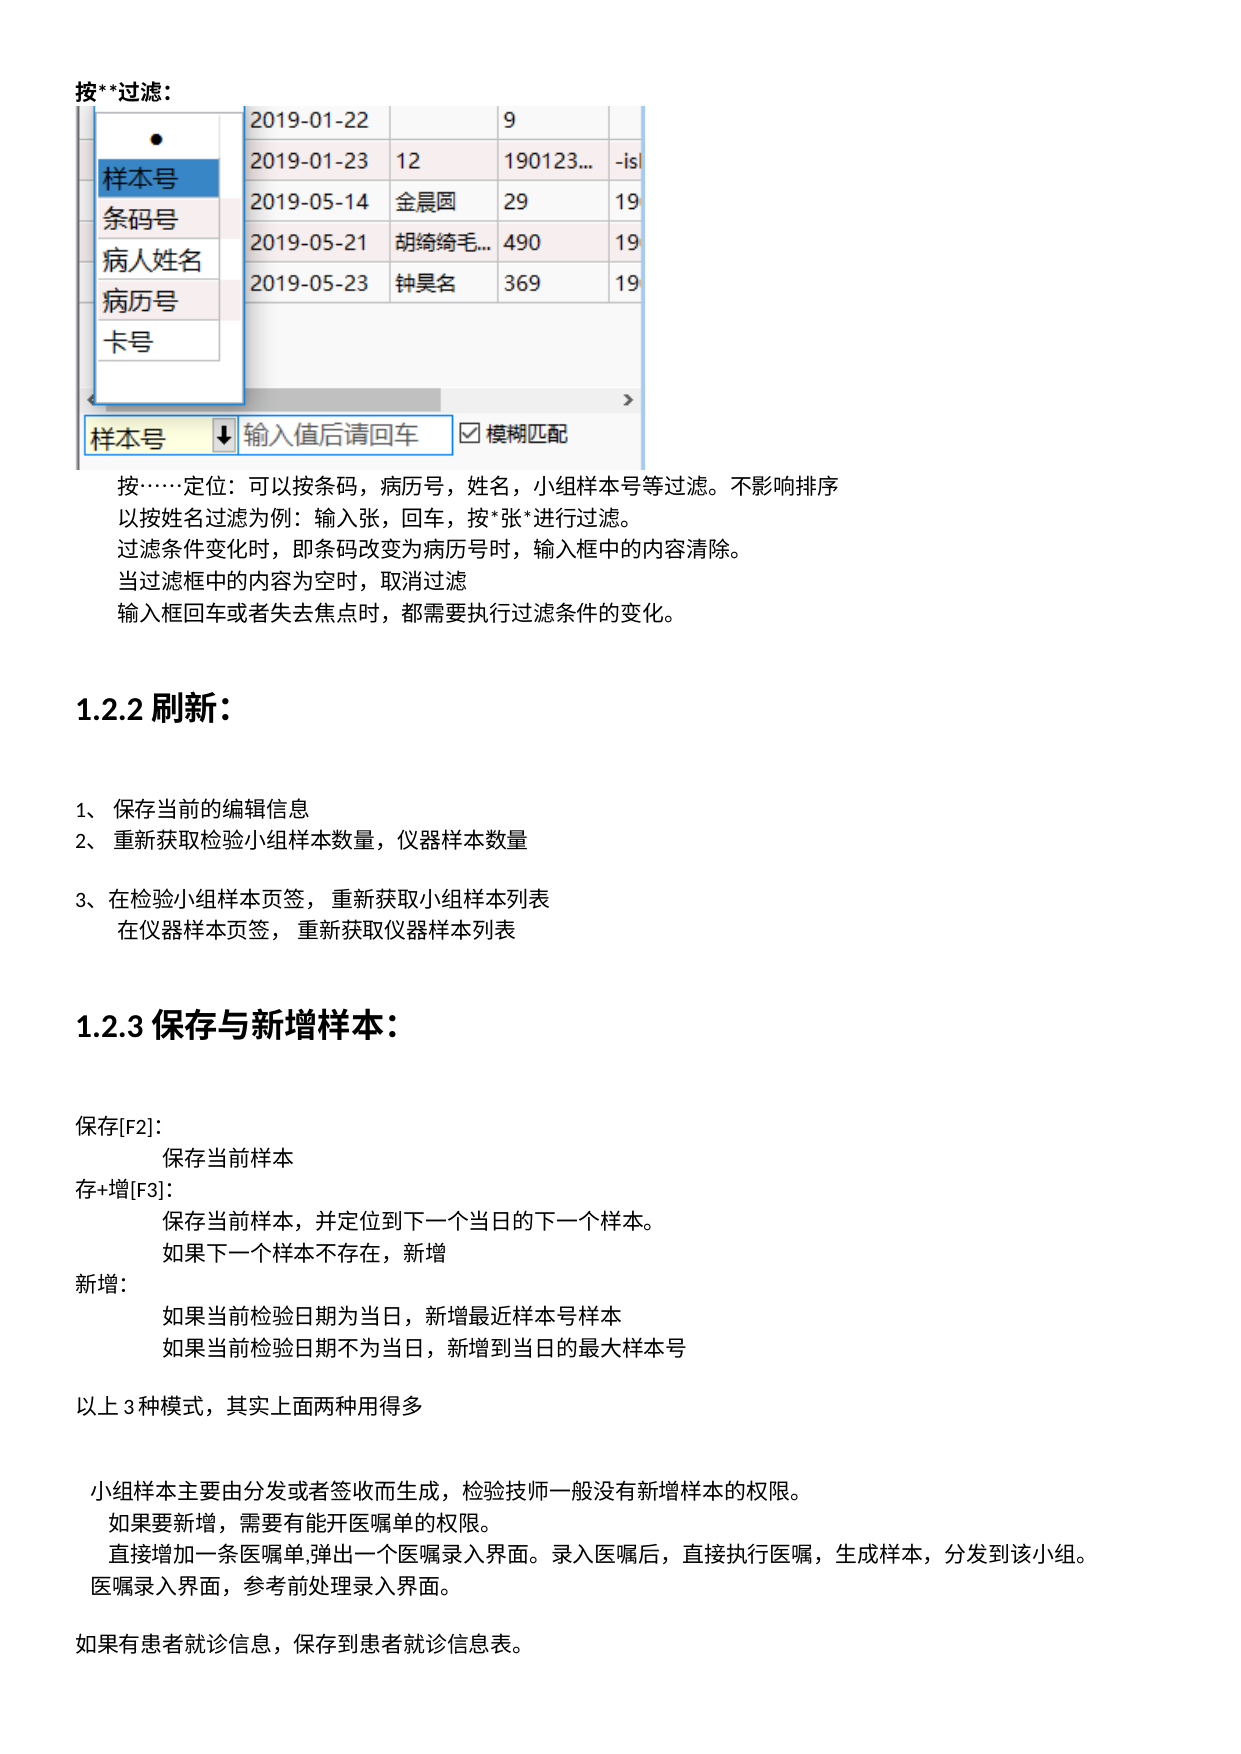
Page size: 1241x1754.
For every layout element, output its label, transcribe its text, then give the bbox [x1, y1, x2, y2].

text 3、在检验小组样本页签， 重新获取小组样本列表 [75, 882, 1165, 913]
text 存+增[F3]： [75, 1172, 1165, 1204]
text 过滤条件变化时，即条码改变为病历号时，输入框中的内容清除。 [75, 532, 1165, 564]
text 2、 重新获取检验小组样本数量，仪器样本数量 [75, 823, 1165, 855]
text 在仪器样本页签， 重新获取仪器样本列表 [75, 913, 1165, 945]
subtitle 刷新： [75, 681, 1165, 729]
text 新增： [75, 1267, 1165, 1299]
text 如果下一个样本不存在，新增 [119, 1236, 1165, 1267]
text 以按姓名过滤为例：输入张，回车，按*张*进行过滤。 [75, 501, 1165, 532]
text 如果要新增，需要有能开医嘱单的权限。 [75, 1506, 1165, 1537]
text 按**过滤： [75, 75, 1165, 107]
text 医嘱录入界面，参考前处理录入界面。 [75, 1569, 1165, 1601]
text 以上3种模式，其实上面两种用得多 [75, 1389, 1165, 1421]
text 如果当前检验日期不为当日，新增到当日的最大样本号 [119, 1331, 1165, 1362]
text 保存当前样本 [119, 1141, 1165, 1172]
text 保存[F2]： [75, 1109, 1165, 1141]
text 1、 保存当前的编辑信息 [75, 792, 1165, 823]
subtitle 保存与新增样本： [75, 999, 1165, 1047]
text 直接增加一条医嘱单,弹出一个医嘱录入界面。录入医嘱后，直接执行医嘱，生成样本，分发到该小组。 [75, 1537, 1165, 1569]
text 小组样本主要由分发或者签收而生成，检验技师一般没有新增样本的权限。 [75, 1474, 1165, 1506]
text 当过滤框中的内容为空时，取消过滤 [75, 564, 1165, 596]
text 按……定位：可以按条码，病历号，姓名，小组样本号等过滤。不影响排序 [75, 469, 1165, 501]
text 输入框回车或者失去焦点时，都需要执行过滤条件的变化。 [75, 596, 1165, 627]
picture [75, 106, 646, 470]
text 如果有患者就诊信息，保存到患者就诊信息表。 [75, 1627, 1165, 1659]
text 如果当前检验日期为当日，新增最近样本号样本 [119, 1299, 1165, 1331]
text 保存当前样本，并定位到下一个当日的下一个样本。 [119, 1204, 1165, 1236]
